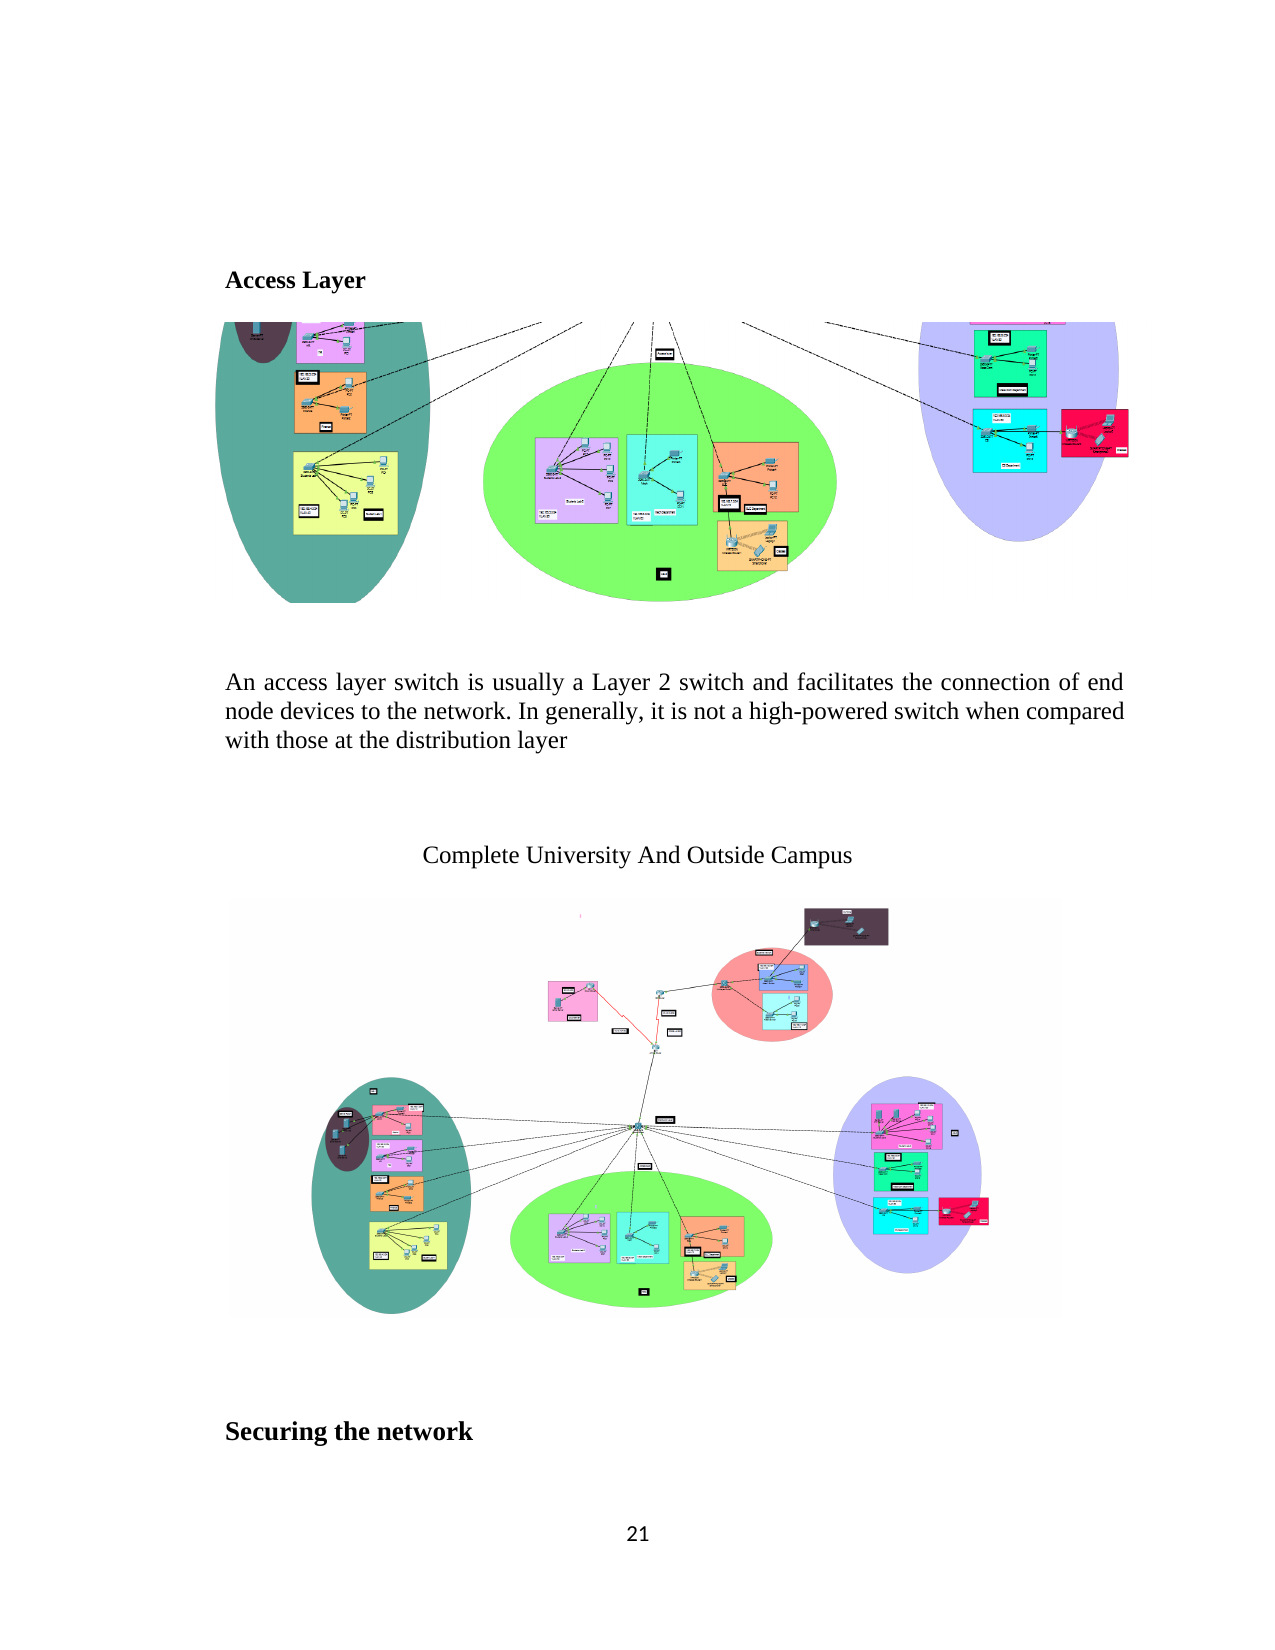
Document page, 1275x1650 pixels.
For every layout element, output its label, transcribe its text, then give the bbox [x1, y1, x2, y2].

picture [228, 898, 1062, 1318]
text An access layer switch is usually a Layer 2 switch and facilitates the connection of end node devices to the network. In generally, it is not a high-powered switch when compared with those at the distribution layer [225, 667, 1125, 754]
text Complete University And Outside Campus [150, 840, 1125, 869]
picture [208, 322, 1164, 603]
text Access Layer [225, 265, 1125, 294]
text Securing the network [225, 1415, 1125, 1446]
